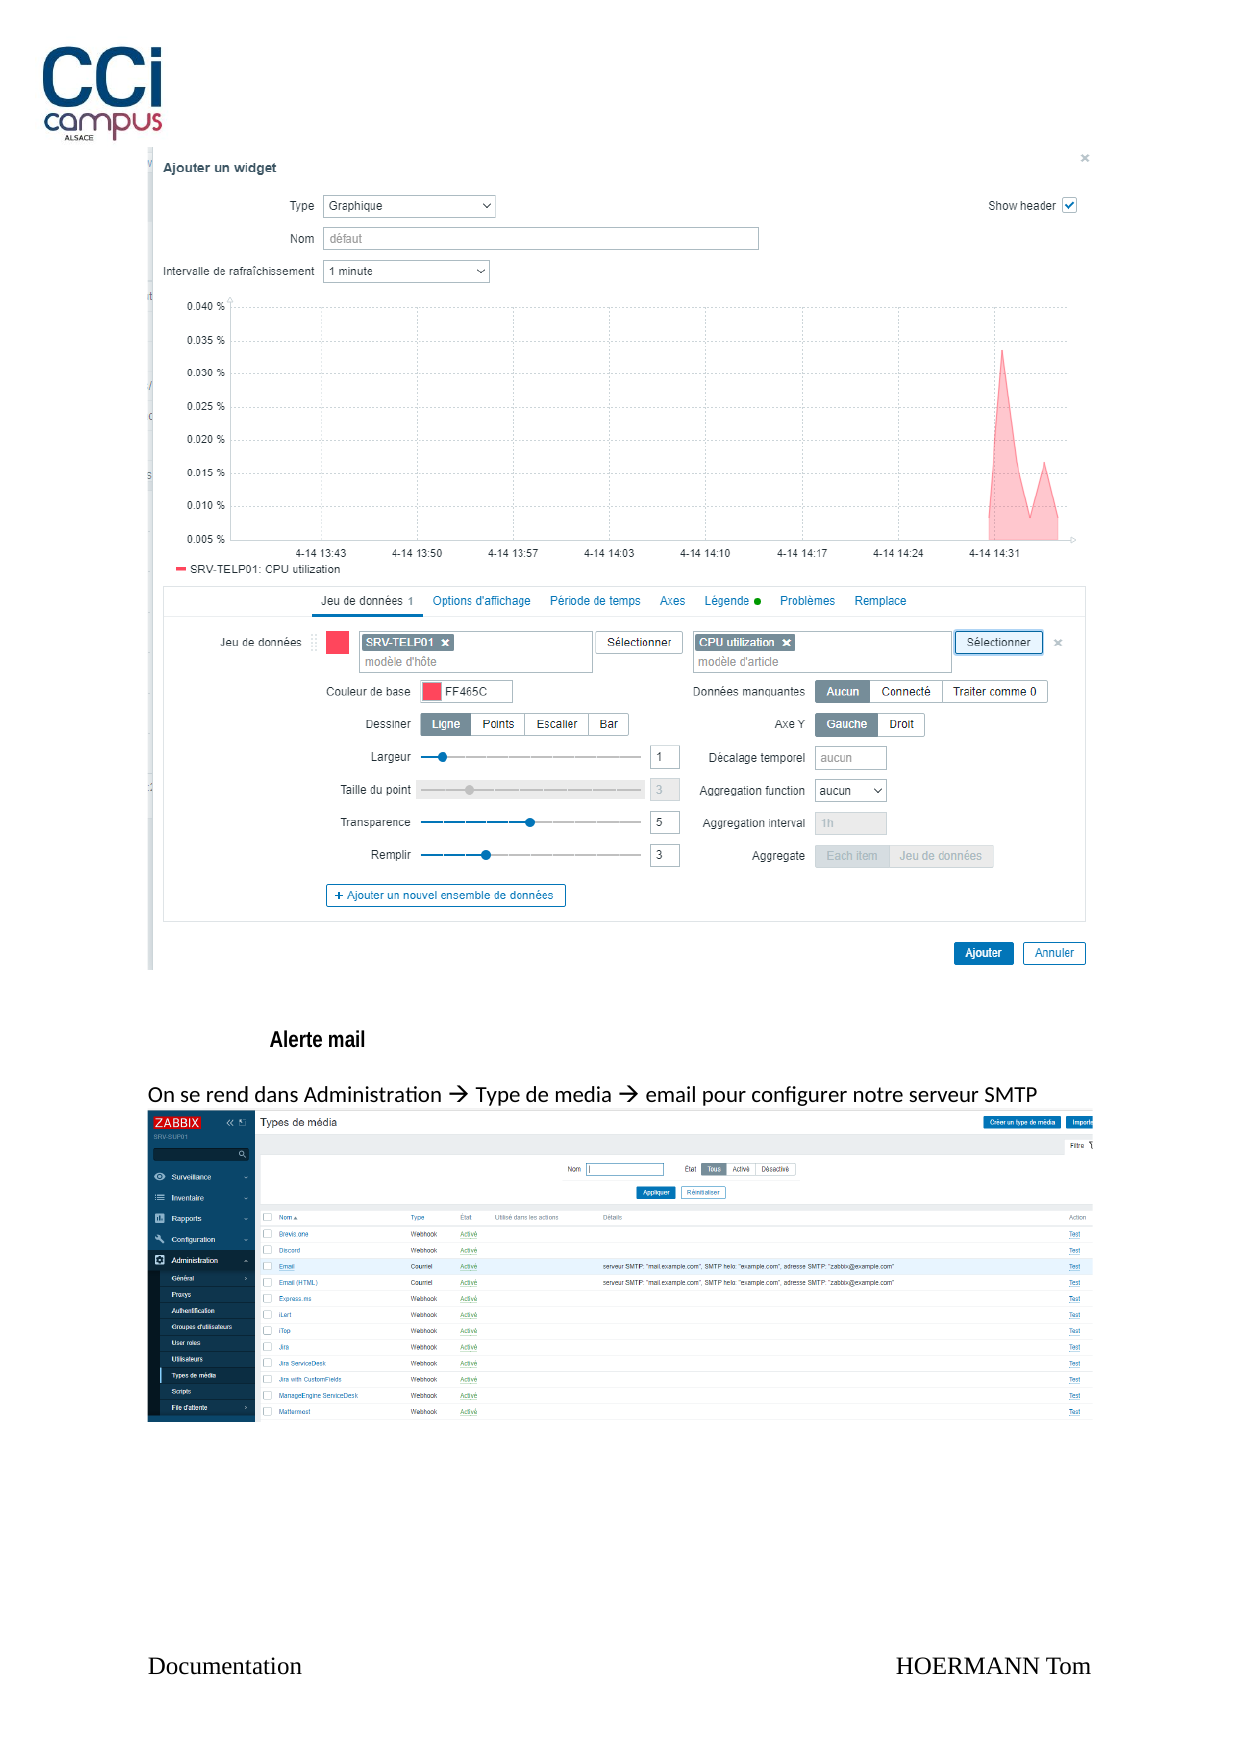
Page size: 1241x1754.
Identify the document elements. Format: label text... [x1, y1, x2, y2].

subtitle Alerte mail [269, 1026, 1093, 1052]
picture [35, 26, 1093, 970]
text On se rend dans Administration Type de media email pour configurer notre serveur SMTP [148, 1080, 1093, 1108]
picture [147, 1108, 1093, 1422]
